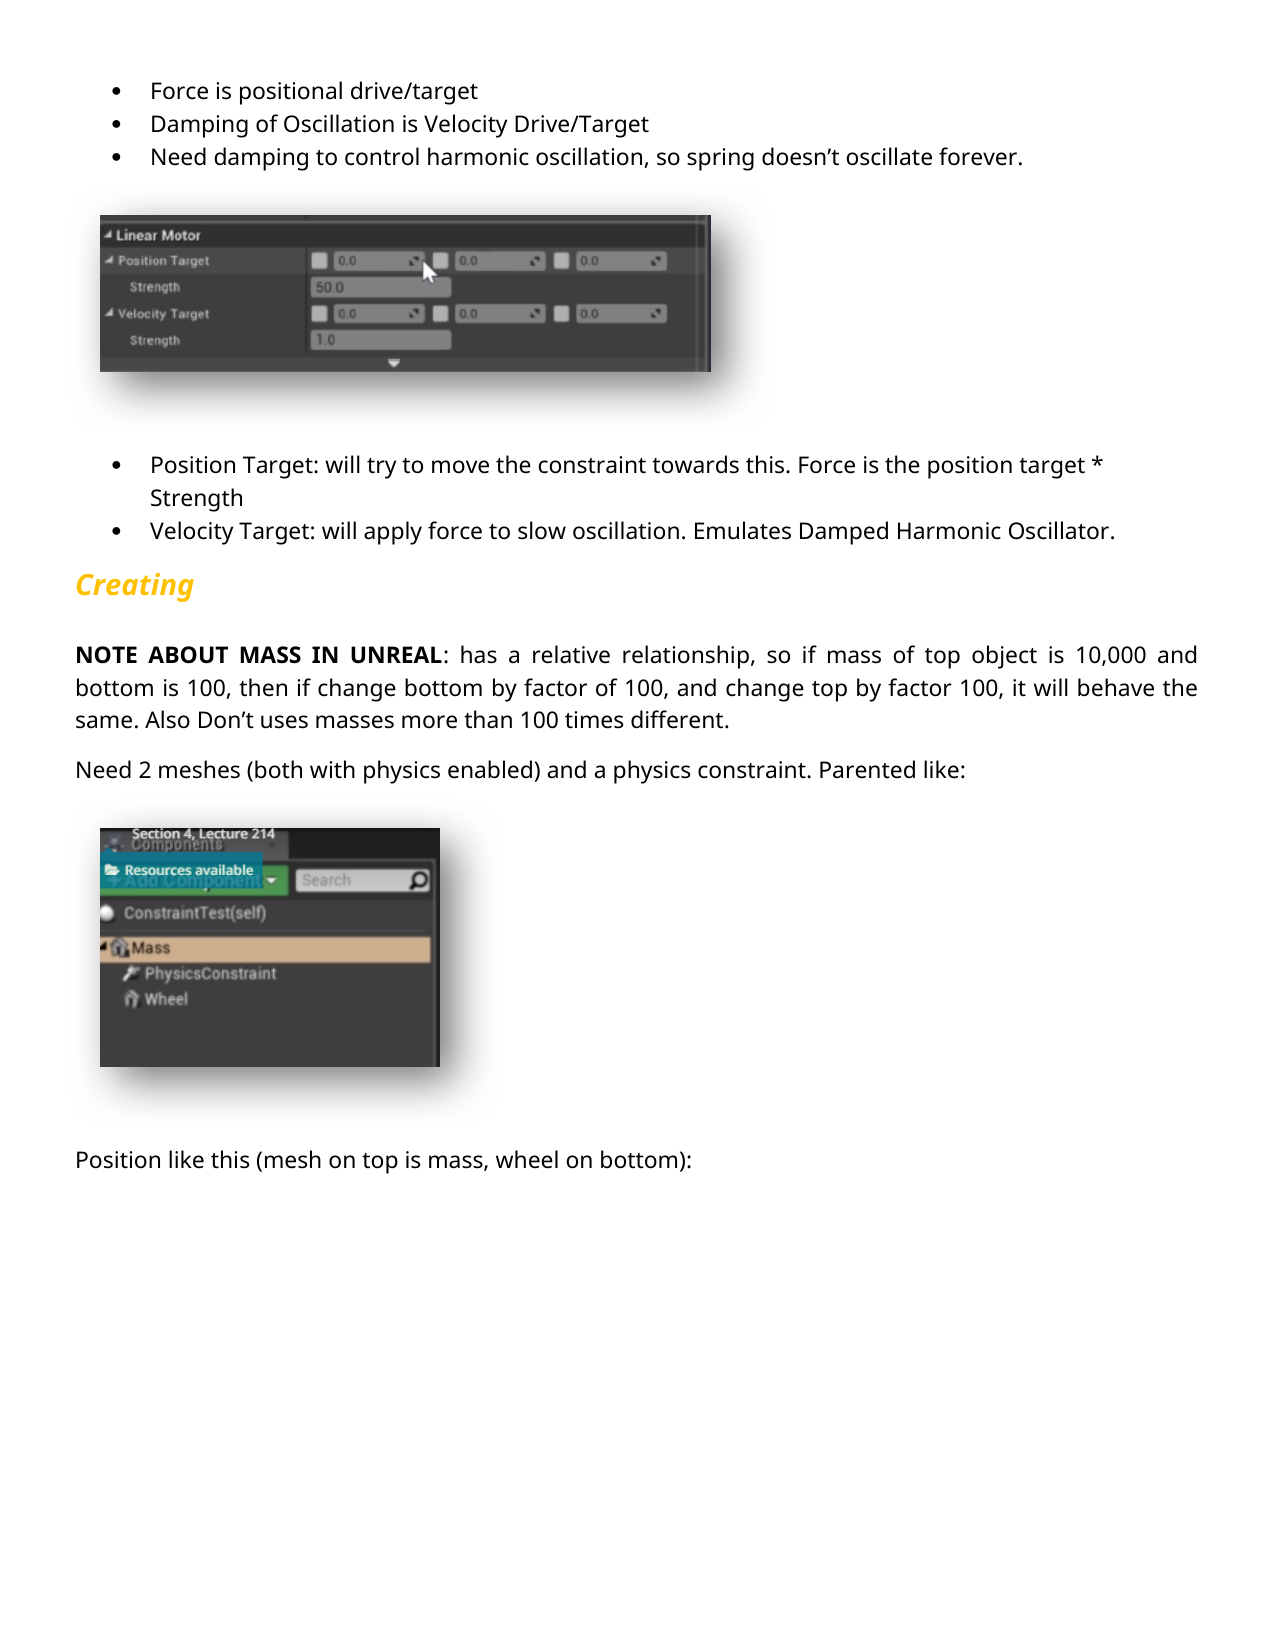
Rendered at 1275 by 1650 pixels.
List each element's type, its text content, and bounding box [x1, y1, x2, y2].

list Damping of Oscillation is Velocity Drive/Target [112, 108, 1200, 139]
list Need damping to control harmonic oscillation, so spring doesn’t oscillate forever. [112, 141, 1200, 172]
text NOTE ABOUT MASS IN UNREAL: has a relative relationship, so if mass of top object is 10,000 and bottom is 100, then if change bottom by factor of 100, and change top by factor 100, it will behave the same. Also Don’t uses masses more than 100 times different. [75, 606, 1200, 736]
picture [100, 828, 440, 1067]
list Velocity Target: will apply force to slow oscillation. Emulates Damped Harmonic Oscillator. [112, 515, 1200, 546]
list Force is positional drive/target [112, 75, 1200, 106]
picture [100, 215, 711, 372]
text Need 2 meshes (both with physics enabled) and a physics constraint. Parented like: [75, 754, 1200, 785]
text Position like this (mesh on top is mass, wheel on bottom): [75, 1143, 1200, 1175]
subtitle Creating [75, 564, 1200, 604]
list Position Target: will try to move the constraint towards this. Force is the position target * Strength [112, 449, 1200, 513]
